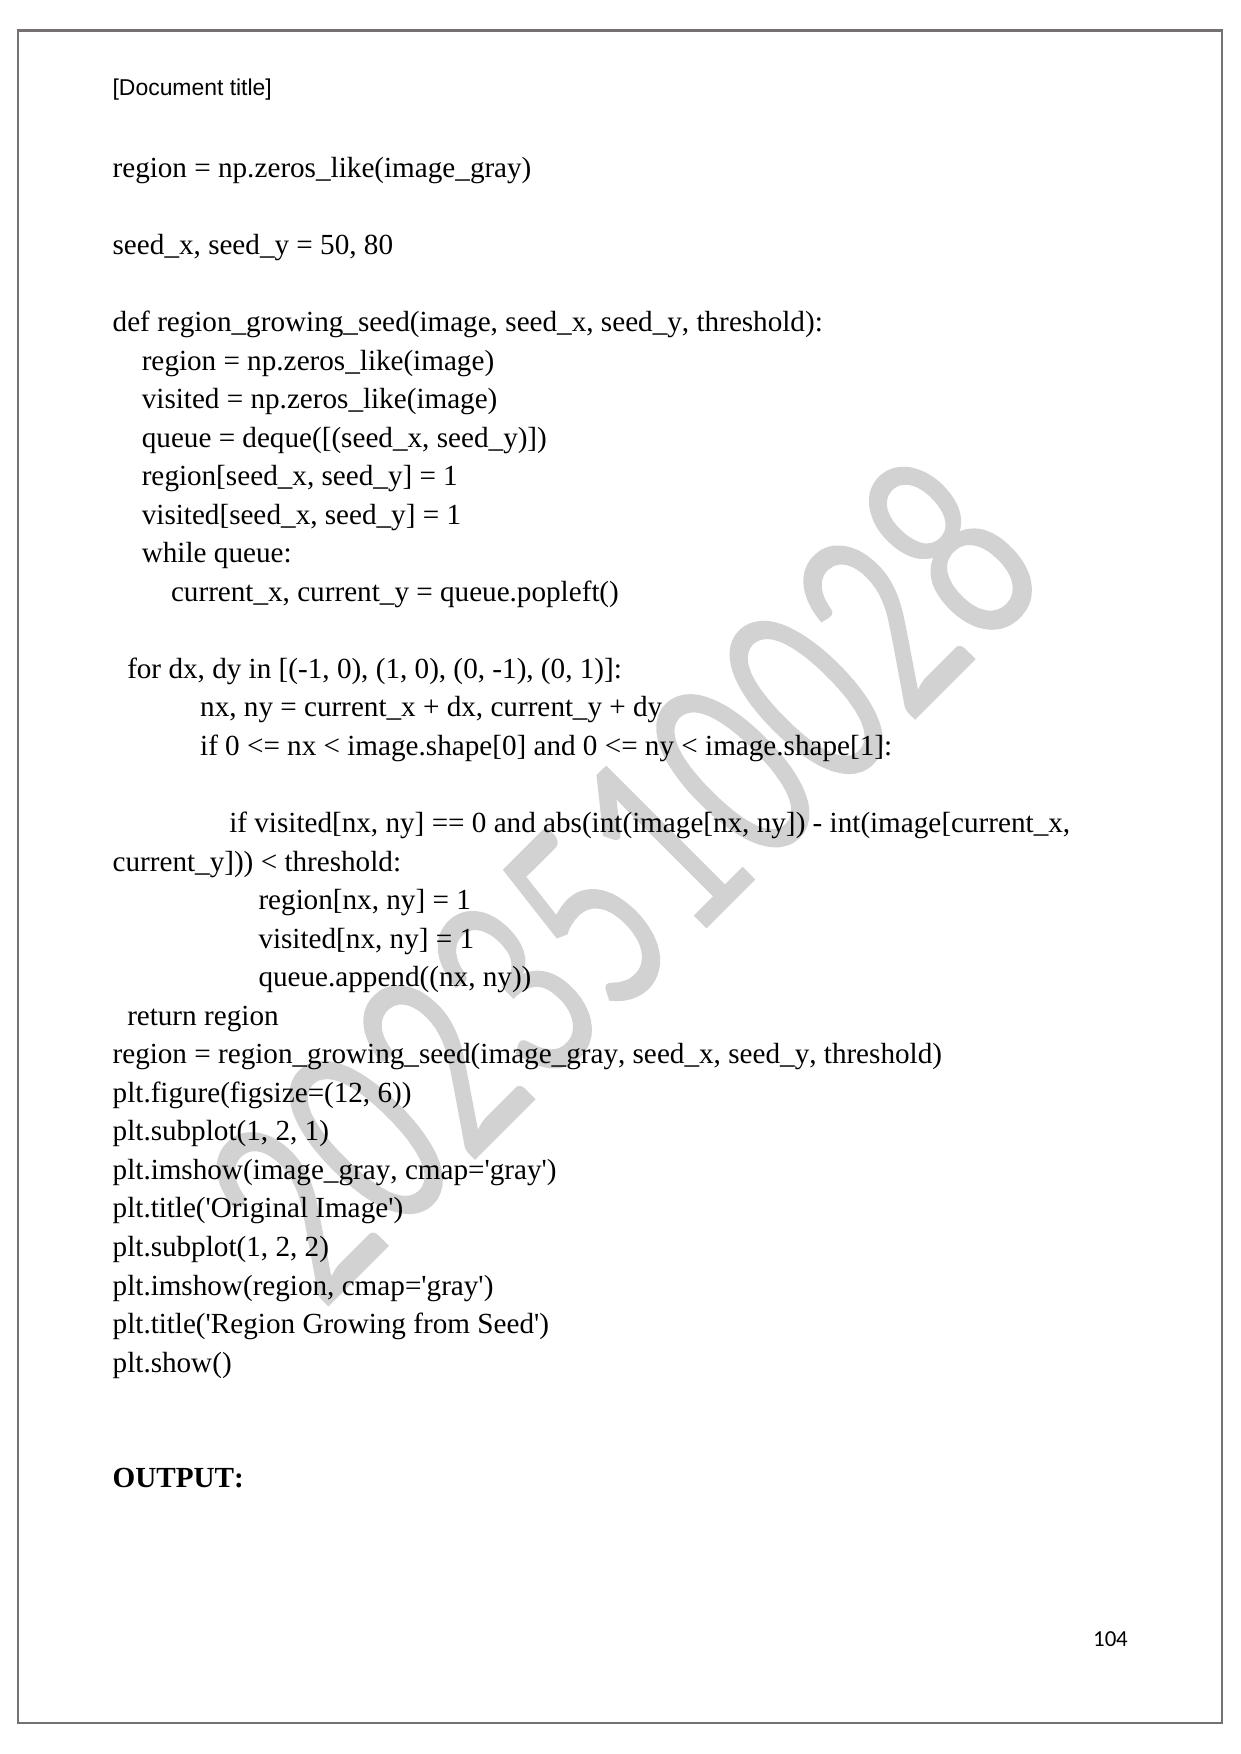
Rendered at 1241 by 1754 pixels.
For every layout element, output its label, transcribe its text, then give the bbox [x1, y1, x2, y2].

text plt.show() [112, 1345, 1128, 1378]
text plt.imshow(region, cmap='gray') [112, 1268, 1128, 1301]
text plt.title('Original Image') [112, 1191, 1128, 1224]
text visited[nx, ny] = 1 [112, 921, 1128, 954]
text visited[seed_x, seed_y] = 1 [112, 497, 1128, 530]
text region[seed_x, seed_y] = 1 [112, 458, 1128, 492]
text for dx, dy in [(-1, 0), (1, 0), (0, -1), (0, 1)]: [112, 651, 1128, 684]
text seed_x, seed_y = 50, 80 [112, 227, 1128, 261]
text if 0 <= nx < image.shape[0] and 0 <= ny < image.shape[1]: [112, 728, 1128, 762]
text region[nx, ny] = 1 [112, 882, 1128, 916]
text return region [112, 998, 1128, 1031]
text def region_growing_seed(image, seed_x, seed_y, threshold): [112, 304, 1128, 338]
text visited = np.zeros_like(image) [112, 381, 1128, 415]
text plt.imshow(image_gray, cmap='gray') [112, 1152, 1128, 1186]
text plt.subplot(1, 2, 2) [112, 1229, 1128, 1263]
text if visited[nx, ny] == 0 and abs(int(image[nx, ny]) - int(image[current_x, current_y])) < threshold: [112, 805, 1128, 877]
text current_x, current_y = queue.popleft() [112, 574, 1128, 607]
text queue = deque([(seed_x, seed_y)]) [112, 420, 1128, 453]
text region = np.zeros_like(image) [112, 343, 1128, 376]
text plt.title('Region Growing from Seed') [112, 1306, 1128, 1340]
text plt.subplot(1, 2, 1) [112, 1113, 1128, 1147]
text nx, ny = current_x + dx, current_y + dy [112, 689, 1128, 723]
text queue.append((nx, ny)) [112, 959, 1128, 993]
text region = region_growing_seed(image_gray, seed_x, seed_y, threshold) [112, 1036, 1128, 1070]
text region = np.zeros_like(image_gray) [112, 150, 1128, 183]
text plt.figure(figsize=(12, 6)) [112, 1075, 1128, 1108]
text OUTPUT: [112, 1460, 1128, 1494]
text while queue: [112, 535, 1128, 569]
